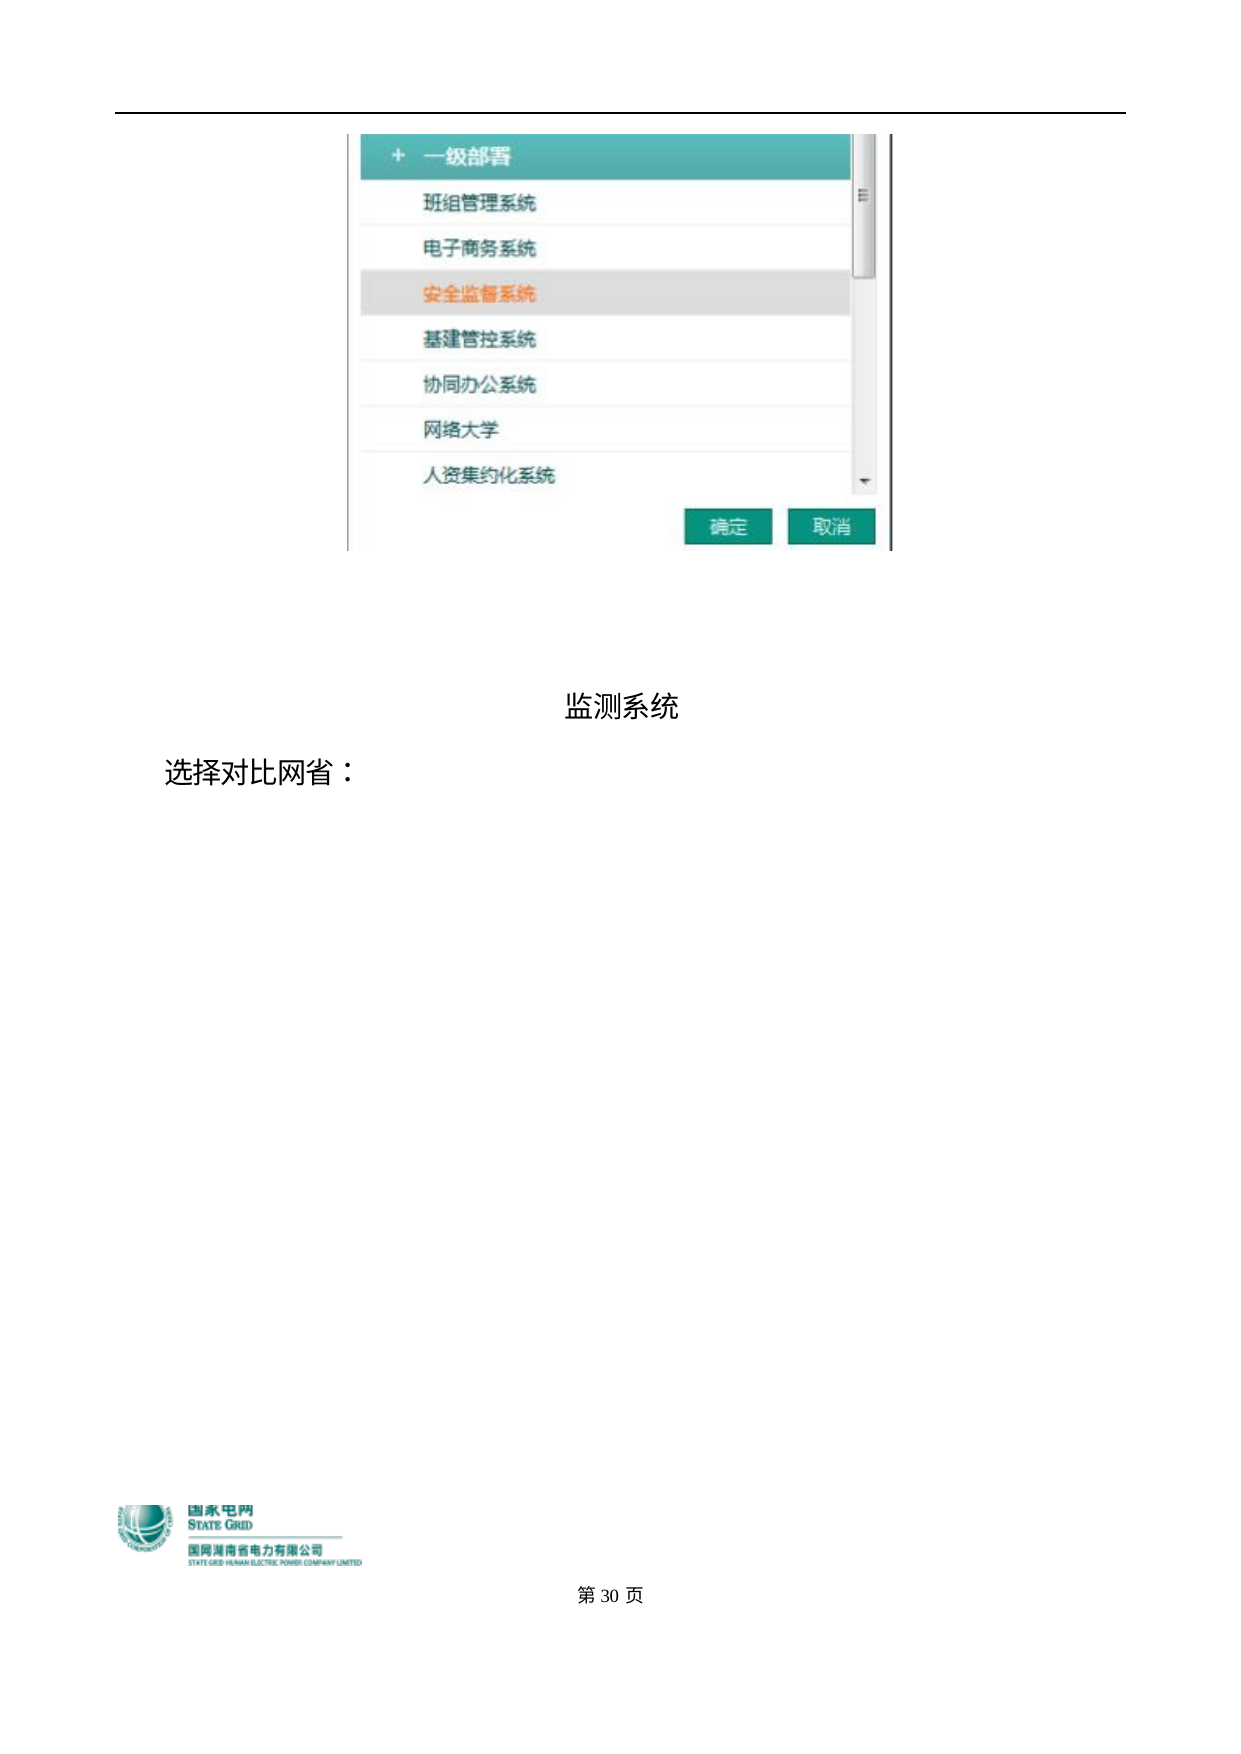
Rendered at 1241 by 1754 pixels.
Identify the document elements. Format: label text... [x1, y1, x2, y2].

picture [117, 1505, 362, 1566]
picture [347, 134, 893, 551]
text 监测系统 [564, 689, 1125, 725]
text 选择对比网省： [164, 755, 1125, 791]
